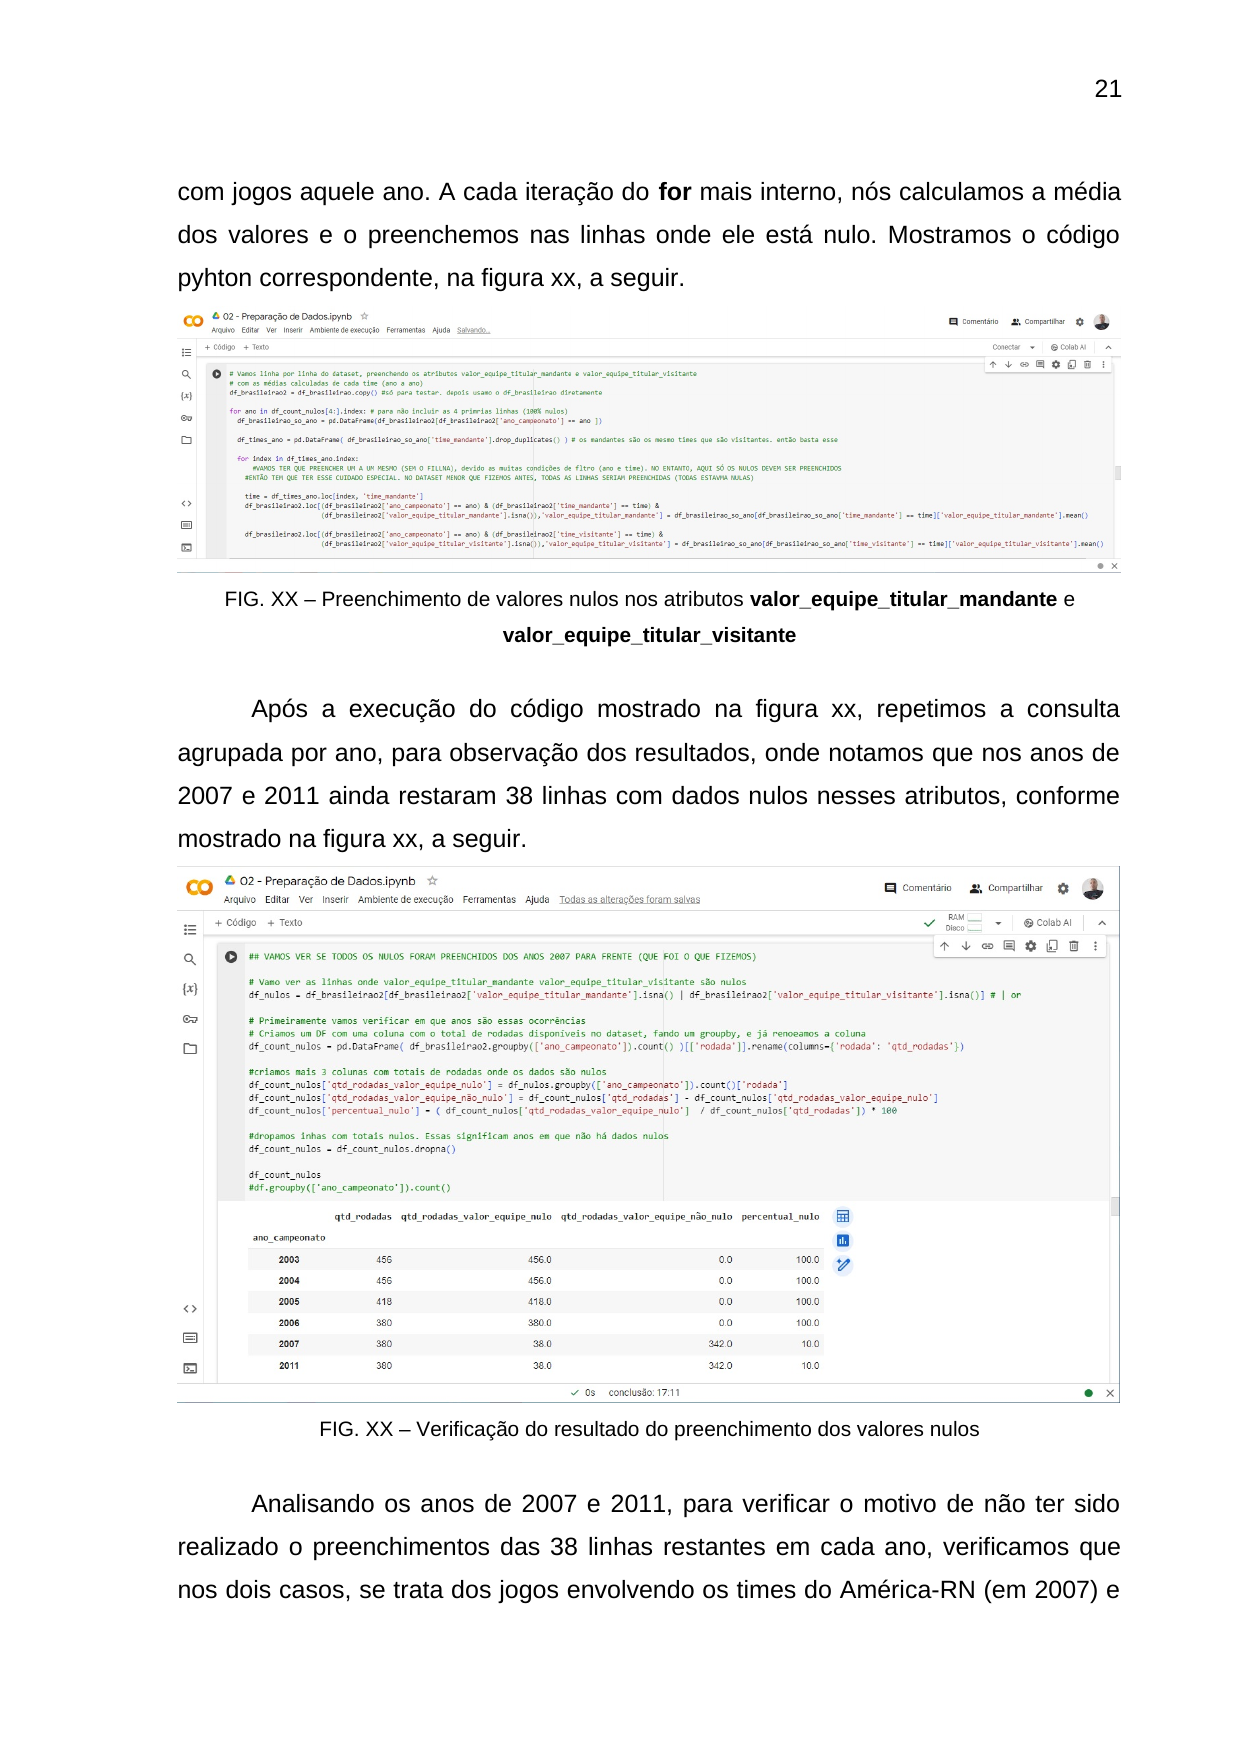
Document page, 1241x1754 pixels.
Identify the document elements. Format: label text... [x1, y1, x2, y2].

text FIG. XX – Verificação do resultado do preenchimento dos valores nulos [177, 1417, 1122, 1441]
picture [177, 306, 1121, 573]
picture [177, 866, 1120, 1403]
text FIG. XX – Preenchimento de valores nulos nos atributos valor_equipe_titular_mandante e valor_equipe_titular_visitante [177, 587, 1122, 647]
text Após a execução do código mostrado na figura xx, repetimos a consulta agrupada por ano, para observação dos resultados, onde notamos que nos anos de 2007 e 2011 ainda restaram 38 linhas com dados nulos nesses atributos, conforme mostrado na figura xx, a seguir. [177, 694, 1122, 853]
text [177, 177, 1122, 292]
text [177, 1489, 1122, 1604]
